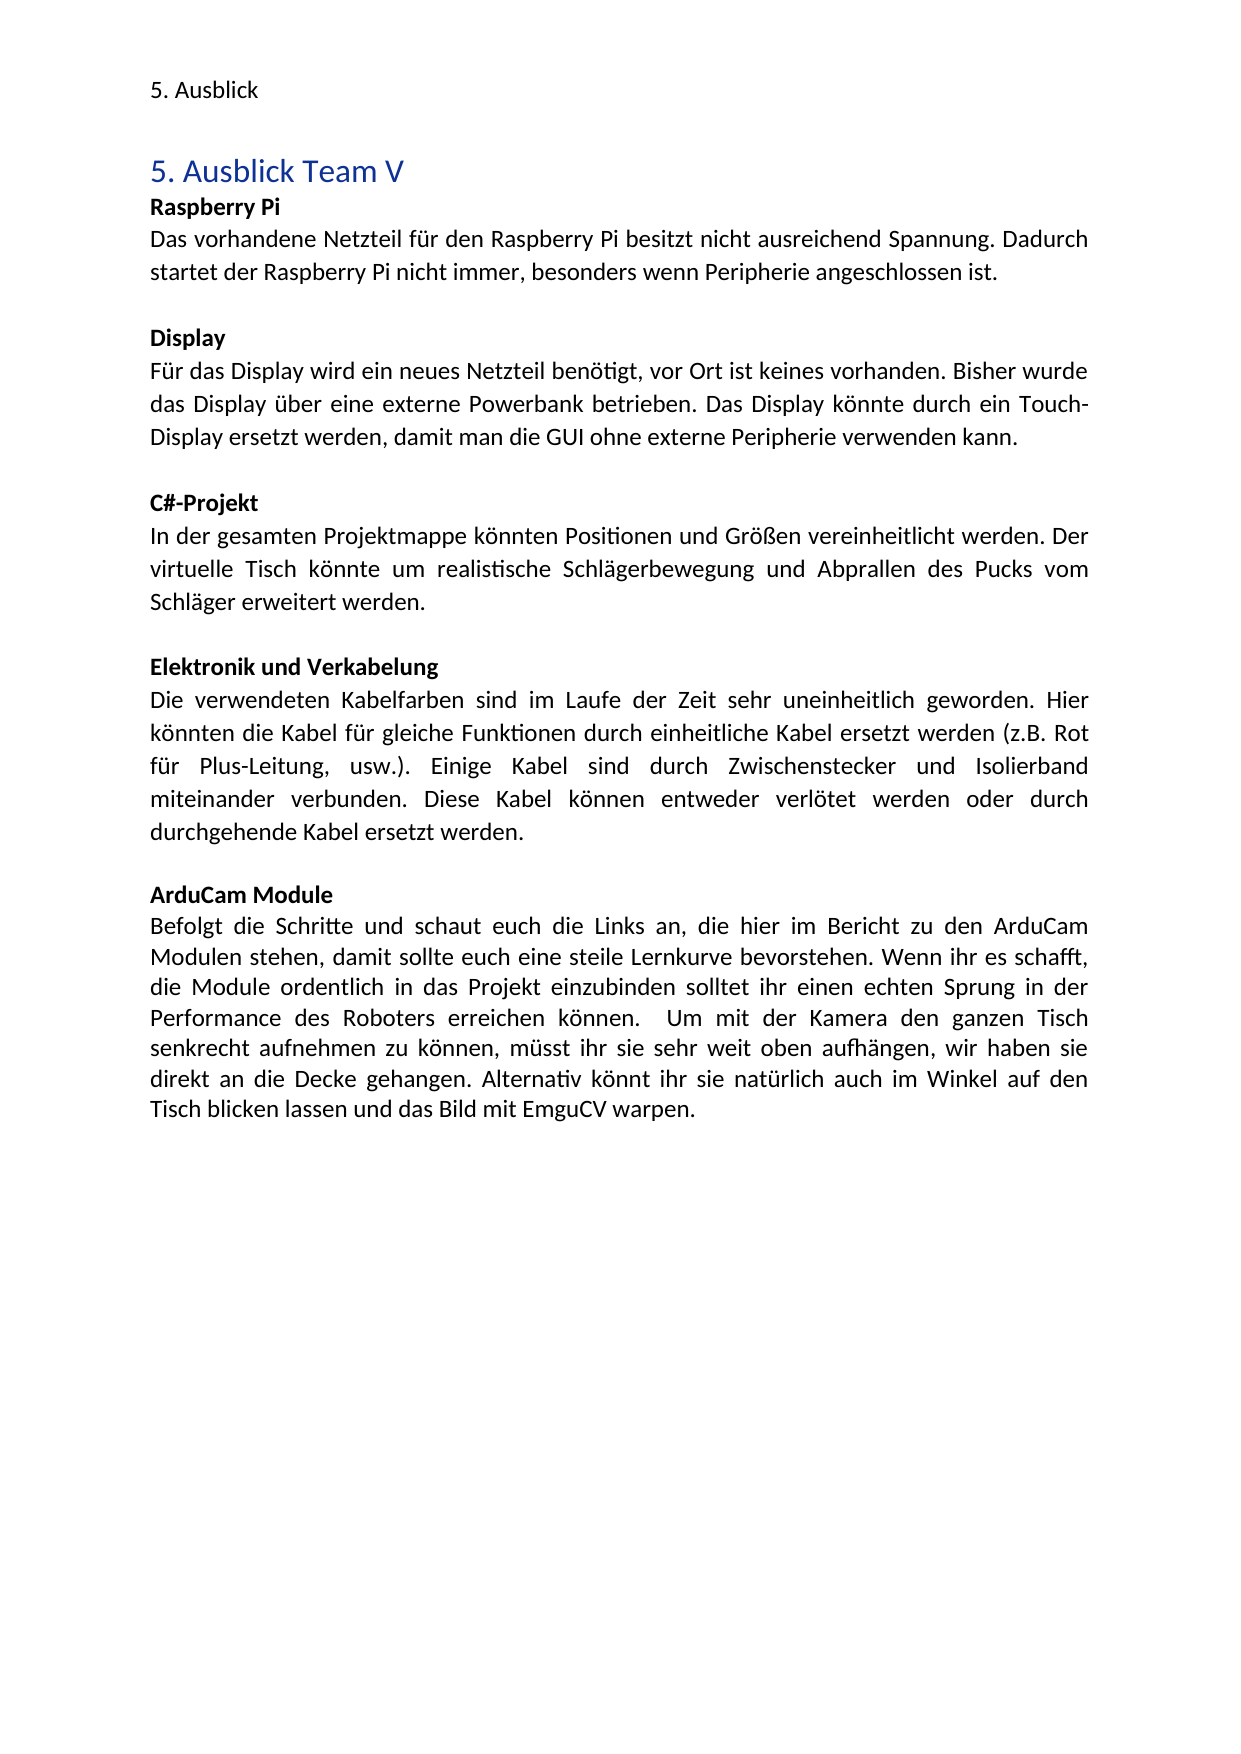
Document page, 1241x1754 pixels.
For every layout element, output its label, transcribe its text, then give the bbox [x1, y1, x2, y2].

text 5. Ausblick Team V [150, 150, 1090, 191]
text Die verwendeten Kabelfarben sind im Laufe der Zeit sehr uneinheitlich geworden. Hier könnten die Kabel für gleiche Funktionen durch einheitliche Kabel ersetzt werden (z.B. Rot für Plus-Leitung, usw.). Einige Kabel sind durch Zwischenstecker und Isolierband miteinander verbunden. Diese Kabel können entweder verlötet werden oder durch durchgehende Kabel ersetzt werden. [150, 684, 1090, 847]
text Befolgt die Schritte und schaut euch die Links an, die hier im Bericht zu den ArduCam Modulen stehen, damit sollte euch eine steile Lernkurve bevorstehen. Wenn ihr es schafft, die Module ordentlich in das Projekt einzubinden solltet ihr einen echten Sprung in der Performance des Roboters erreichen können. Um mit der Kamera den ganzen Tisch senkrecht aufnehmen zu können, müsst ihr sie sehr weit oben aufhängen, wir haben sie direkt an die Decke gehangen. Alternativ könnt ihr sie natürlich auch im Winkel auf den Tisch blicken lassen und das Bild mit EmguCV warpen. [150, 910, 1090, 1124]
text Elektronik und Verkabelung [150, 652, 1090, 682]
text C#-Projekt [150, 487, 1090, 517]
text Das vorhandene Netzteil für den Raspberry Pi besitzt nicht ausreichend Spannung. Dadurch startet der Raspberry Pi nicht immer, besonders wenn Peripherie angeschlossen ist. [150, 224, 1090, 287]
text Für das Display wird ein neues Netzteil benötigt, vor Ort ist keines vorhanden. Bisher wurde das Display über eine externe Powerbank betrieben. Das Display könnte durch ein Touch-Display ersetzt werden, damit man die GUI ohne externe Peripherie verwenden kann. [150, 355, 1090, 452]
text In der gesamten Projektmappe könnten Positionen und Größen vereinheitlicht werden. Der virtuelle Tisch könnte um realistische Schlägerbewegung und Abprallen des Pucks vom Schläger erweitert werden. [150, 520, 1090, 616]
text ArduCam Module [150, 879, 1090, 910]
text Display [150, 322, 1090, 353]
text Raspberry Pi [150, 191, 1090, 221]
